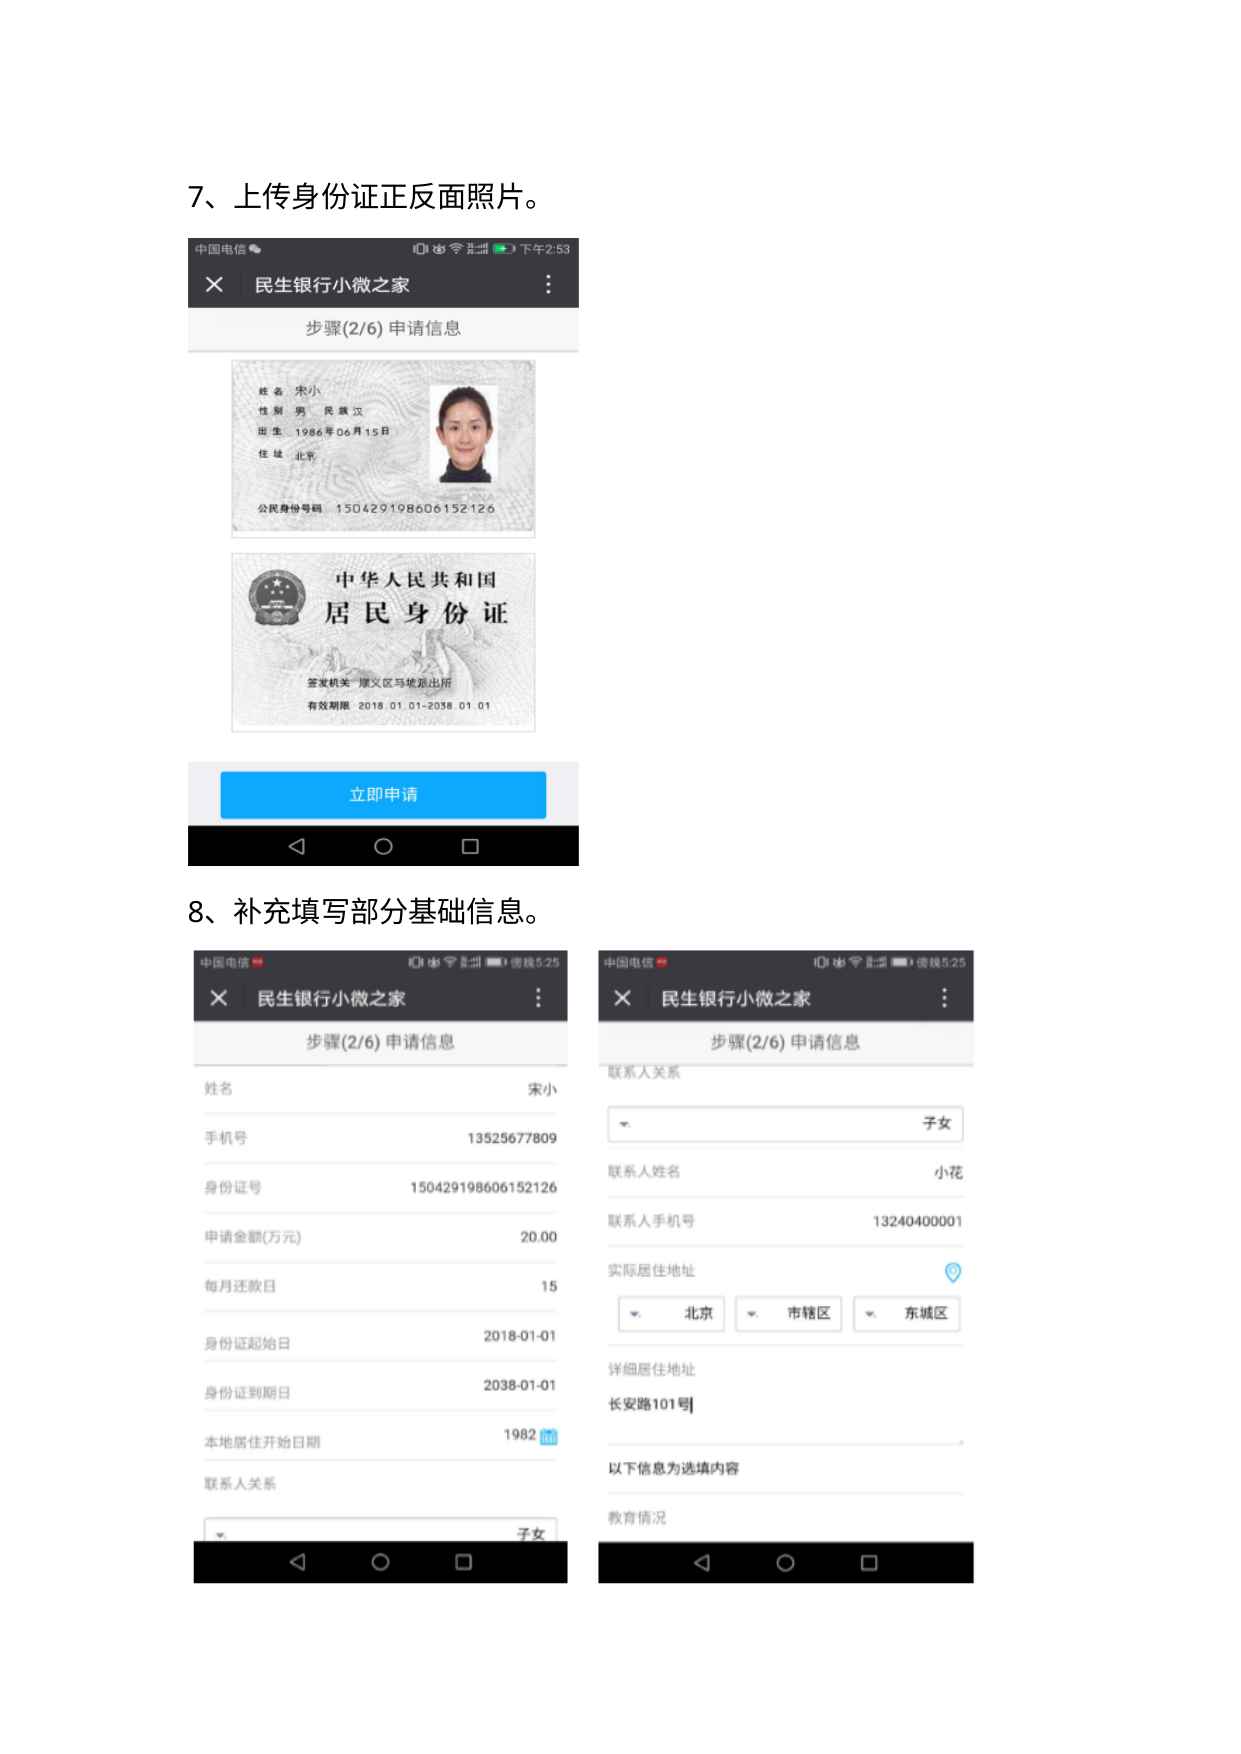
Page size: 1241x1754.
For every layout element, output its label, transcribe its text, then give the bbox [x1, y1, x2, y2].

text 8、补充填写部分基础信息。 [187, 877, 1053, 942]
picture [187, 945, 978, 1589]
text 7、上传身份证正反面照片。 [187, 162, 1053, 227]
picture [187, 238, 580, 866]
